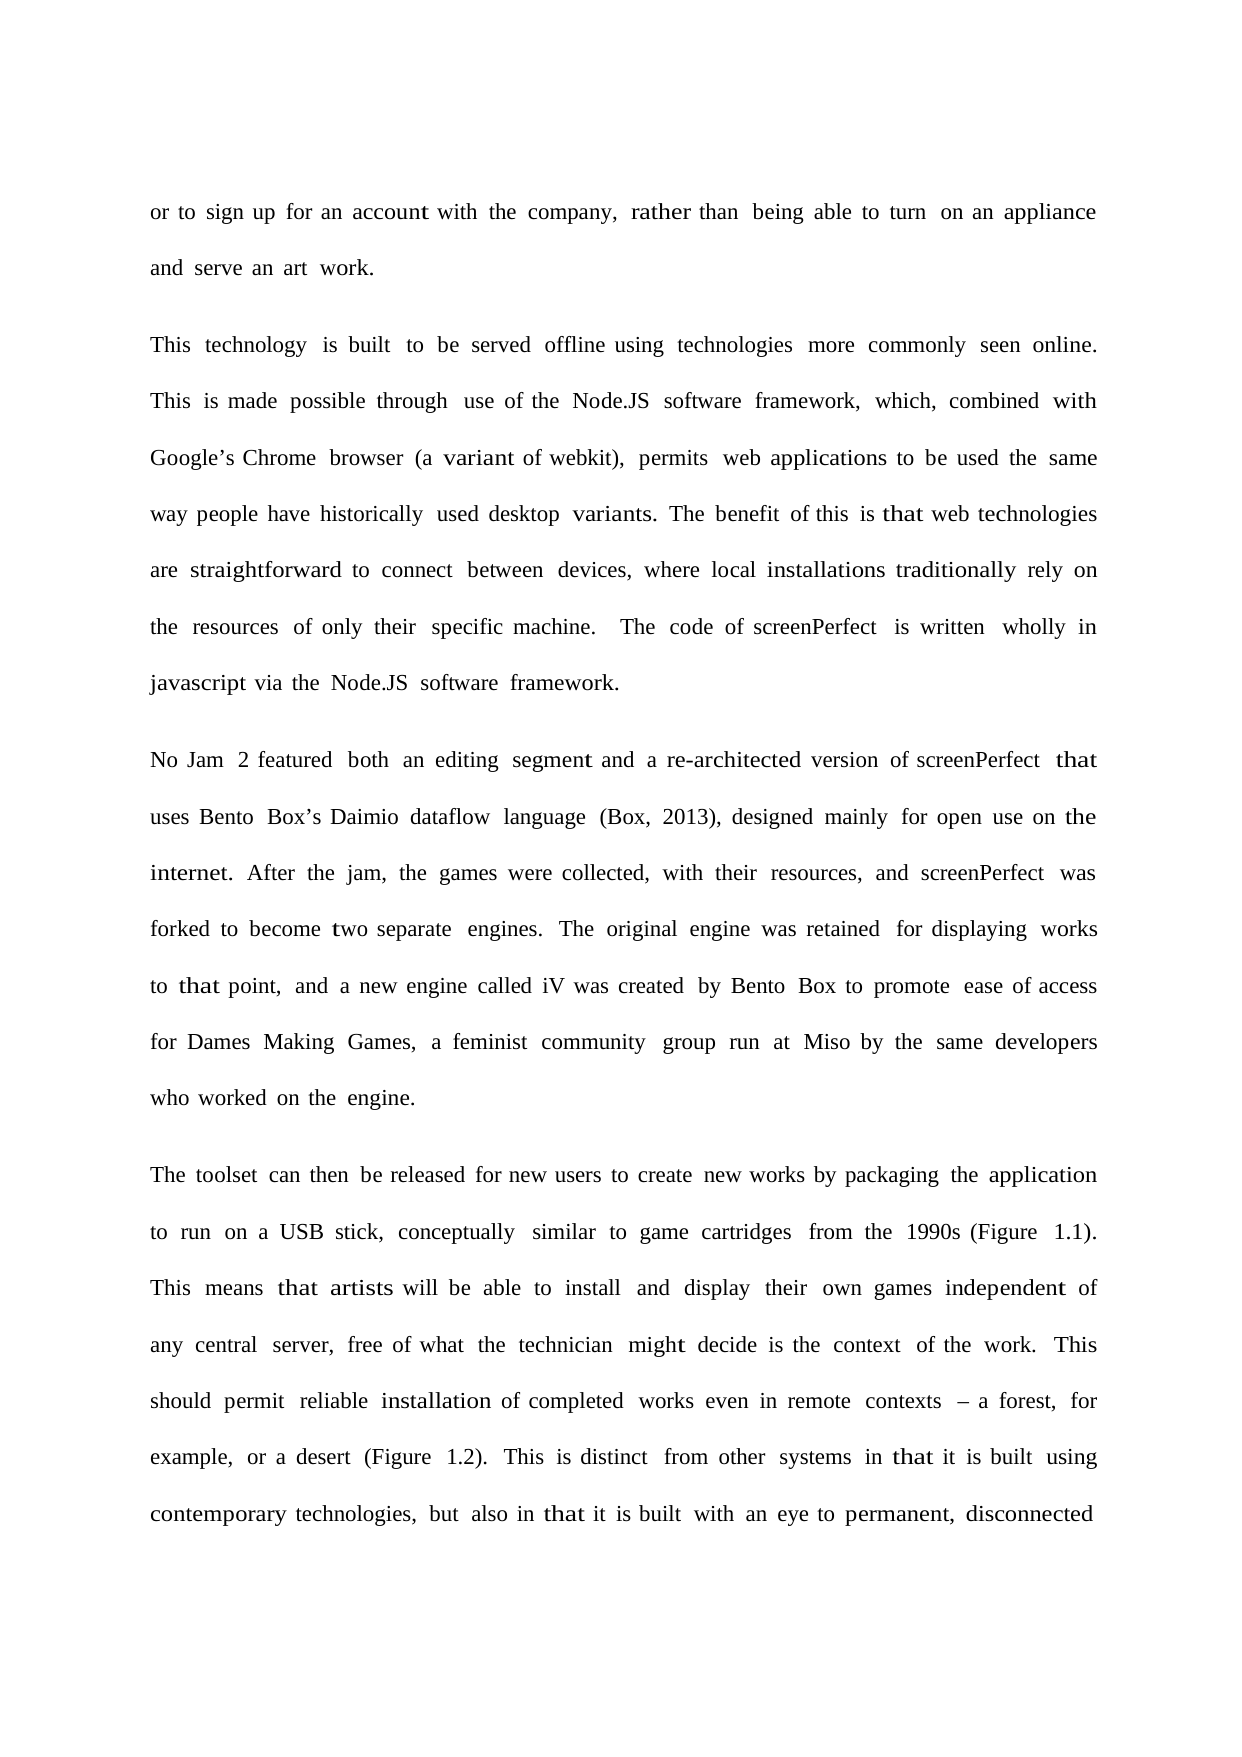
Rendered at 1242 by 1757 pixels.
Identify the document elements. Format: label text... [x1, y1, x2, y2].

text The toolset can then be released for new users to create new works by packaging the application to run on a USB stick, conceptually similar to game cartridges from the 1990s (Figure 1.1). This means that artists will be able to install and display their own games independent of any central server, free of what the technician might decide is the context of the work. This should permit reliable installation of completed works even in remote contexts – a forest, for example, or a desert (Figure 1.2). This is distinct from other systems in that it is built using contemporary technologies, but also in that it is built with an eye to permanent, disconnected [150, 1162, 1098, 1526]
text or to sign up for an account with the company, rather than being able to turn on an appliance and serve an art work. [150, 198, 1098, 280]
text This technology is built to be served offline using technologies more commonly seen online. This is made possible through use of the Node.JS software framework, which, combined with Google’s Chrome browser (a variant of webkit), permits web applications to be used the same way people have historically used desktop variants. The benefit of this is that web technologies are straightforward to connect between devices, where local installations traditionally rely on the resources of only their specific machine. The code of screenPerfect is written wholly in javascript via the Node.JS software framework. [150, 331, 1098, 696]
text No Jam 2 featured both an editing segment and a re-architected version of screenPerfect that uses Bento Box’s Daimio dataflow language (Box, 2013), designed mainly for open use on the internet. After the jam, the games were collected, with their resources, and screenPerfect was forked to become two separate engines. The original engine was retained for displaying works to that point, and a new engine called iV was created by Bento Box to promote ease of access for Dames Making Games, a feminist community group run at Miso by the same developers who worked on the engine. [150, 746, 1098, 1111]
